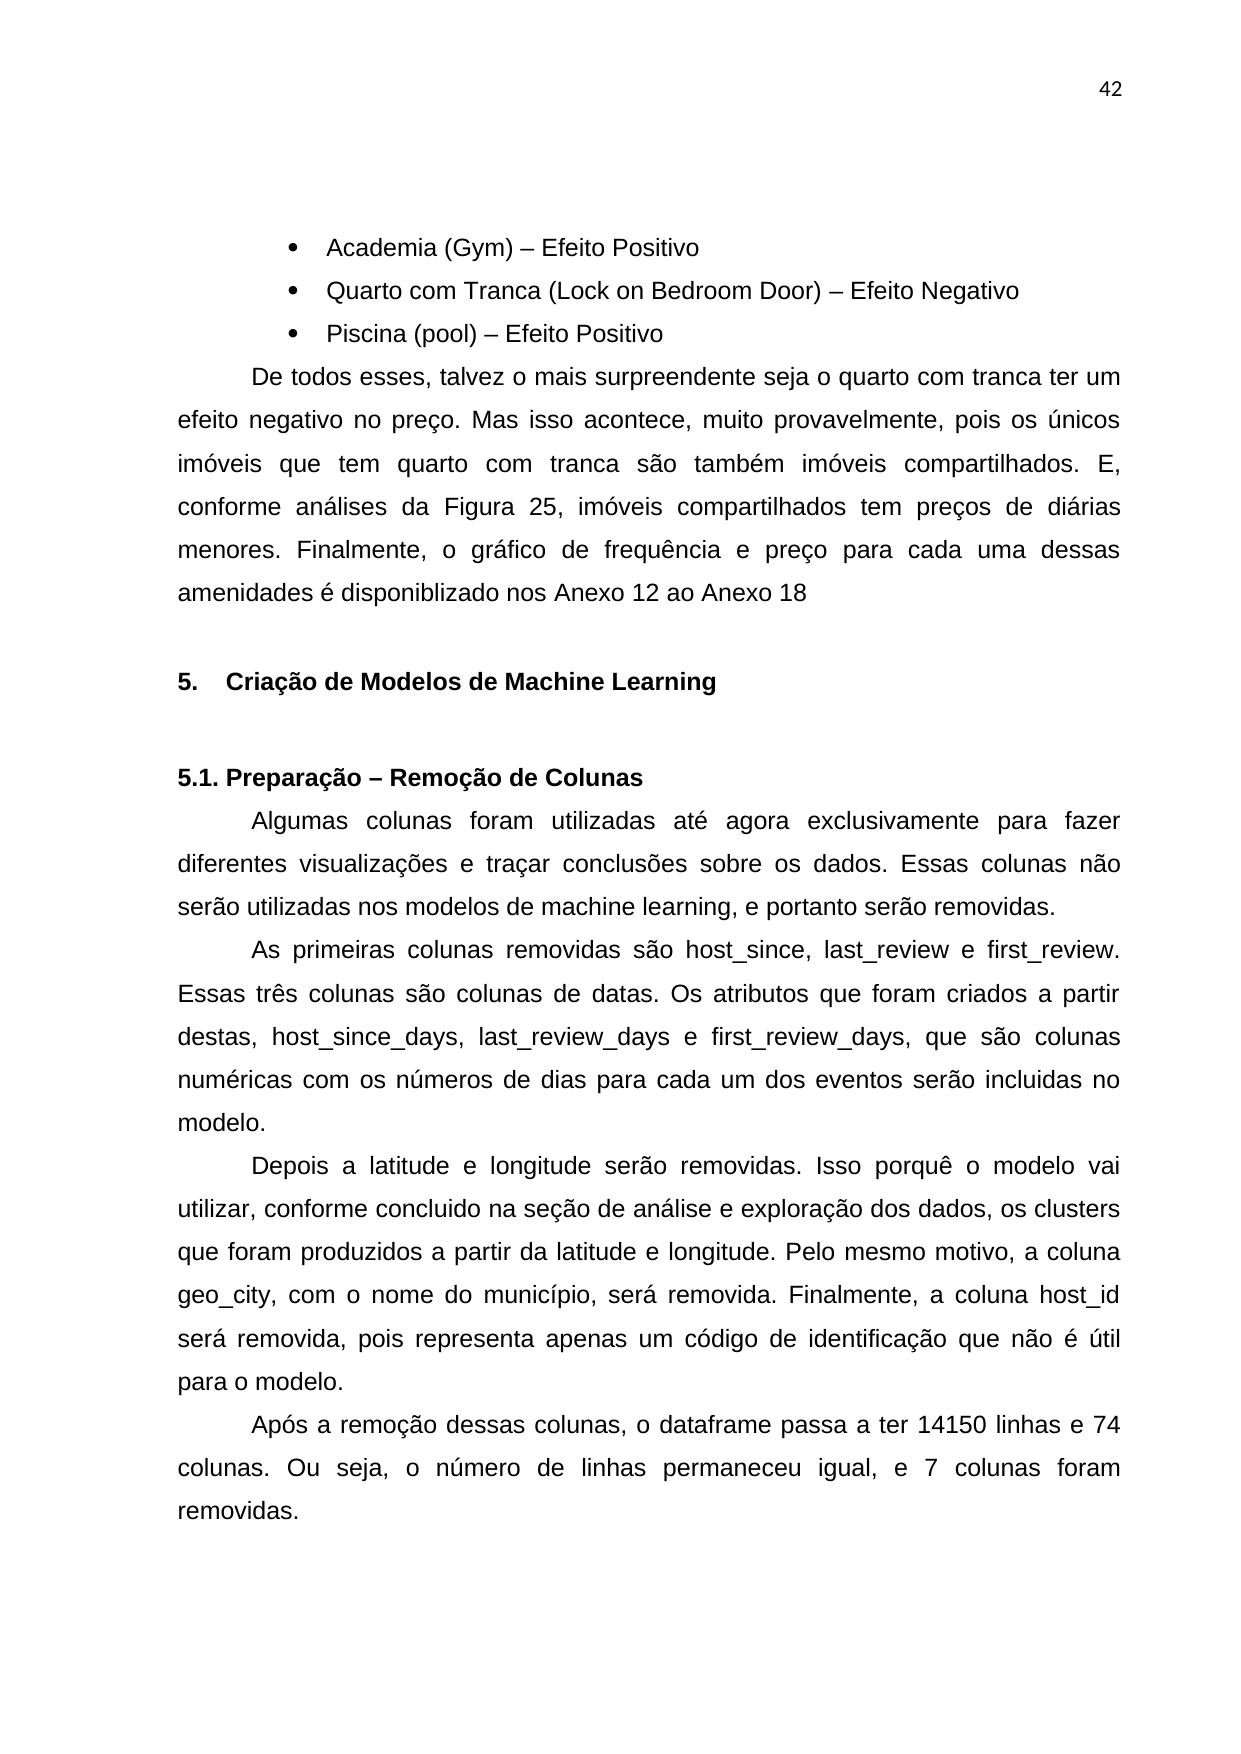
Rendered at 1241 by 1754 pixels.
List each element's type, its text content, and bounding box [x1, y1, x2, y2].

subtitle Preparação – Remoção de Colunas [177, 763, 1122, 792]
list Piscina (pool) – Efeito Positivo [288, 319, 1122, 348]
text As primeiras colunas removidas são host_since, last_review e first_review. Essas três colunas são colunas de datas. Os atributos que foram criados a partir destas, host_since_days, last_review_days e first_review_days, que são colunas numéricas com os números de dias para cada um dos eventos serão incluidas no modelo. [177, 935, 1122, 1137]
subtitle Criação de Modelos de Machine Learning [177, 667, 1122, 696]
text De todos esses, talvez o mais surpreendente seja o quarto com tranca ter um efeito negativo no preço. Mas isso acontece, muito provavelmente, pois os únicos imóveis que tem quarto com tranca são também imóveis compartilhados. E, conforme análises da Figura 25, imóveis compartilhados tem preços de diárias menores. Finalmente, o gráfico de frequência e preço para cada uma dessas amenidades é disponiblizado nos Anexo 12 ao Anexo 18 [177, 362, 1122, 607]
text Após a remoção dessas colunas, o dataframe passa a ter 14150 linhas e 74 colunas. Ou seja, o número de linhas permaneceu igual, e 7 colunas foram removidas. [177, 1410, 1122, 1525]
text Algumas colunas foram utilizadas até agora exclusivamente para fazer diferentes visualizações e traçar conclusões sobre os dados. Essas colunas não serão utilizadas nos modelos de machine learning, e portanto serão removidas. [177, 806, 1122, 921]
list Quarto com Tranca (Lock on Bedroom Door) – Efeito Negativo [288, 276, 1122, 305]
text Depois a latitude e longitude serão removidas. Isso porquê o modelo vai utilizar, conforme concluido na seção de análise e exploração dos dados, os clusters que foram produzidos a partir da latitude e longitude. Pelo mesmo motivo, a coluna geo_city, com o nome do município, será removida. Finalmente, a coluna host_id será removida, pois representa apenas um código de identificação que não é útil para o modelo. [177, 1151, 1122, 1395]
list Academia (Gym) – Efeito Positivo [288, 233, 1122, 261]
